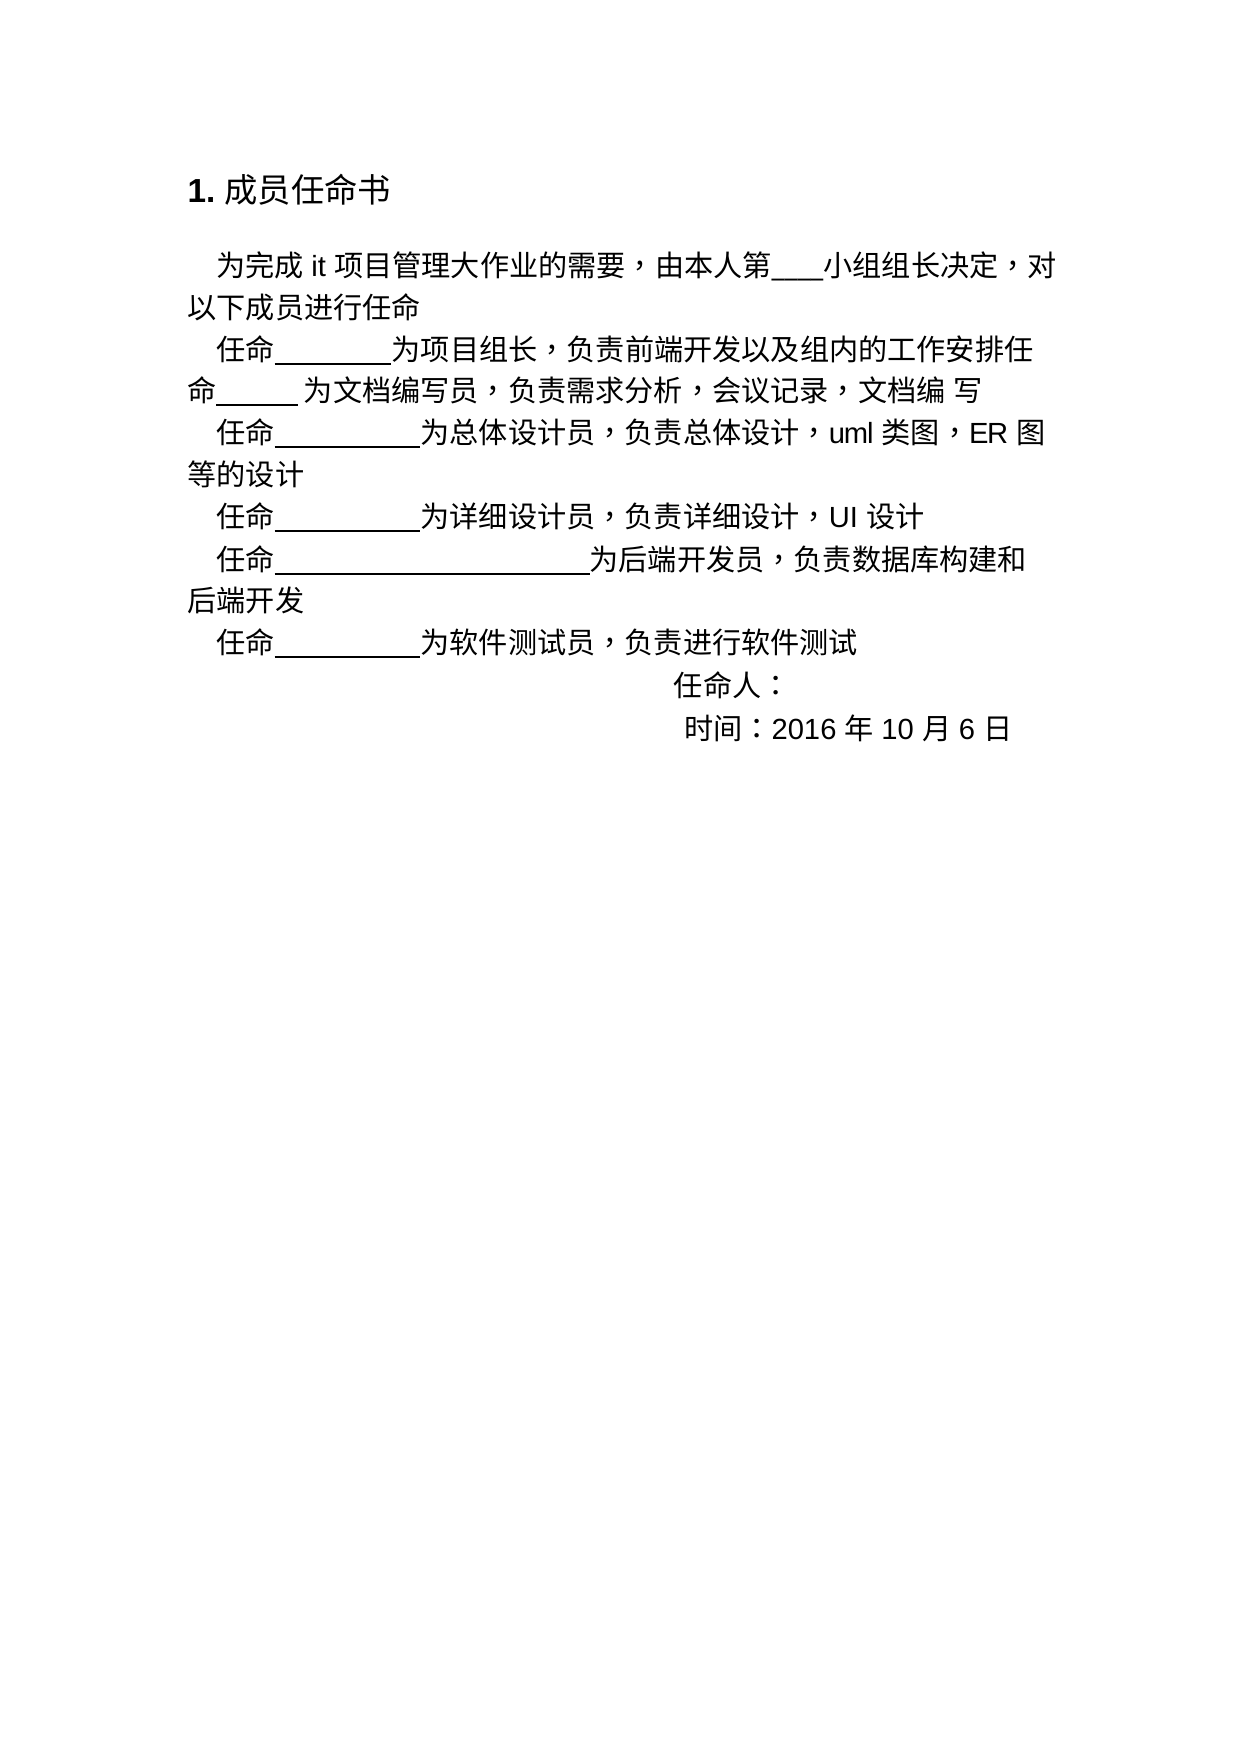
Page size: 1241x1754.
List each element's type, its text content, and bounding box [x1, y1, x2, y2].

text 时间：2016 年 10 月 6 日 [684, 708, 1190, 748]
text 1. 成员任命书 [187, 154, 1190, 214]
text 任命 为软件测试员，负责进行软件测试 [216, 622, 1190, 662]
text 任命 为后端开发员，负责数据库构建和后端开发 [187, 539, 1053, 620]
text 任命 为项目组长，负责前端开发以及组内的工作安排任命 为文档编写员，负责需求分析，会议记录，文档编 写 [187, 329, 1053, 410]
text 任命 为详细设计员，负责详细设计，UI 设计 [216, 496, 1190, 536]
text 为完成 it 项目管理大作业的需要，由本人第____小组组长决定，对以下成员进行任命 [187, 246, 1062, 327]
text 任命人： [674, 665, 1190, 705]
text 任命 为总体设计员，负责总体设计，uml 类图，ER 图等的设计 [187, 413, 1054, 494]
